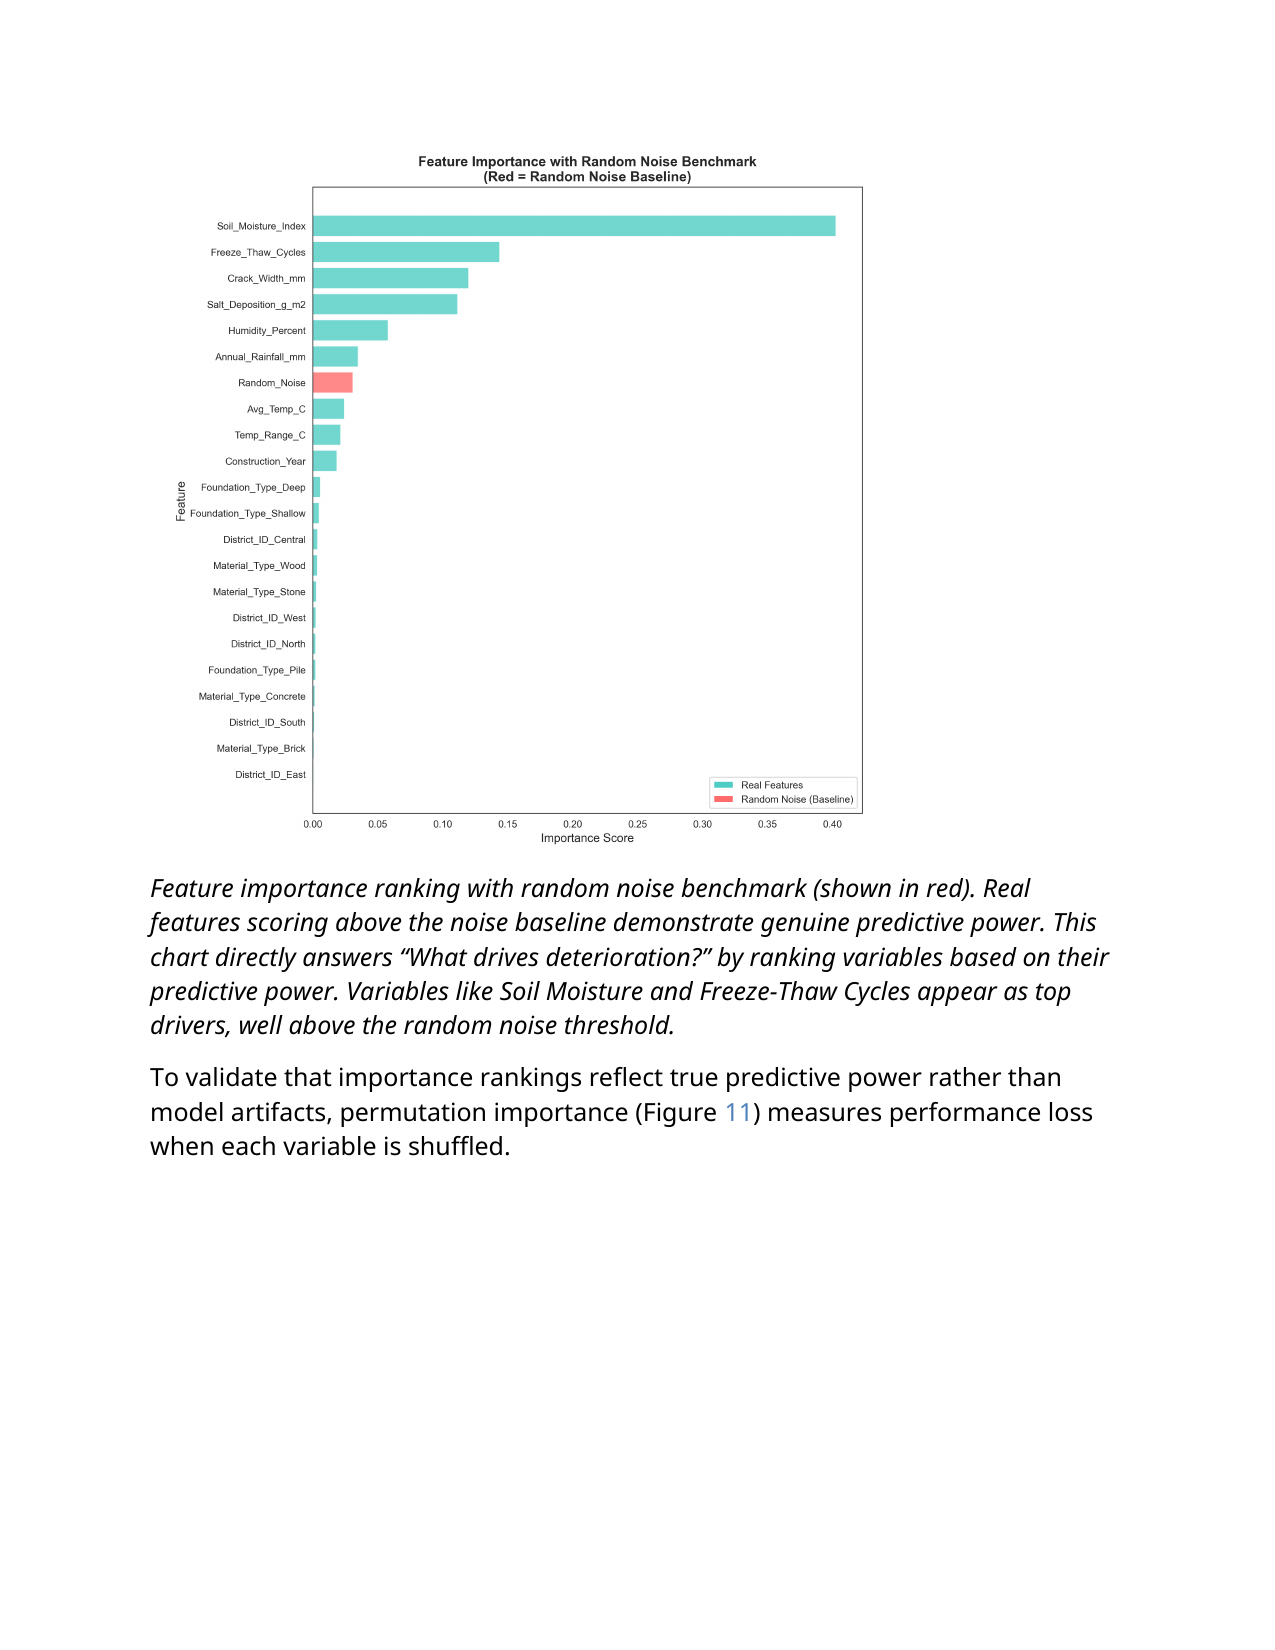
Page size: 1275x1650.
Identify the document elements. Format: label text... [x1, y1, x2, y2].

text To validate that importance rankings reflect true predictive power rather than model artifacts, permutation importance (Figure 11) measures performance loss when each variable is shuffled. [150, 1060, 1125, 1162]
picture [168, 150, 869, 851]
text Feature importance ranking with random noise benchmark (shown in red). Real features scoring above the noise baseline demonstrate genuine predictive power. This chart directly answers “What drives deterioration?” by ranking variables based on their predictive power. Variables like Soil Moisture and Freeze-Thaw Cycles appear as top drivers, well above the random noise threshold. [150, 871, 1125, 1041]
